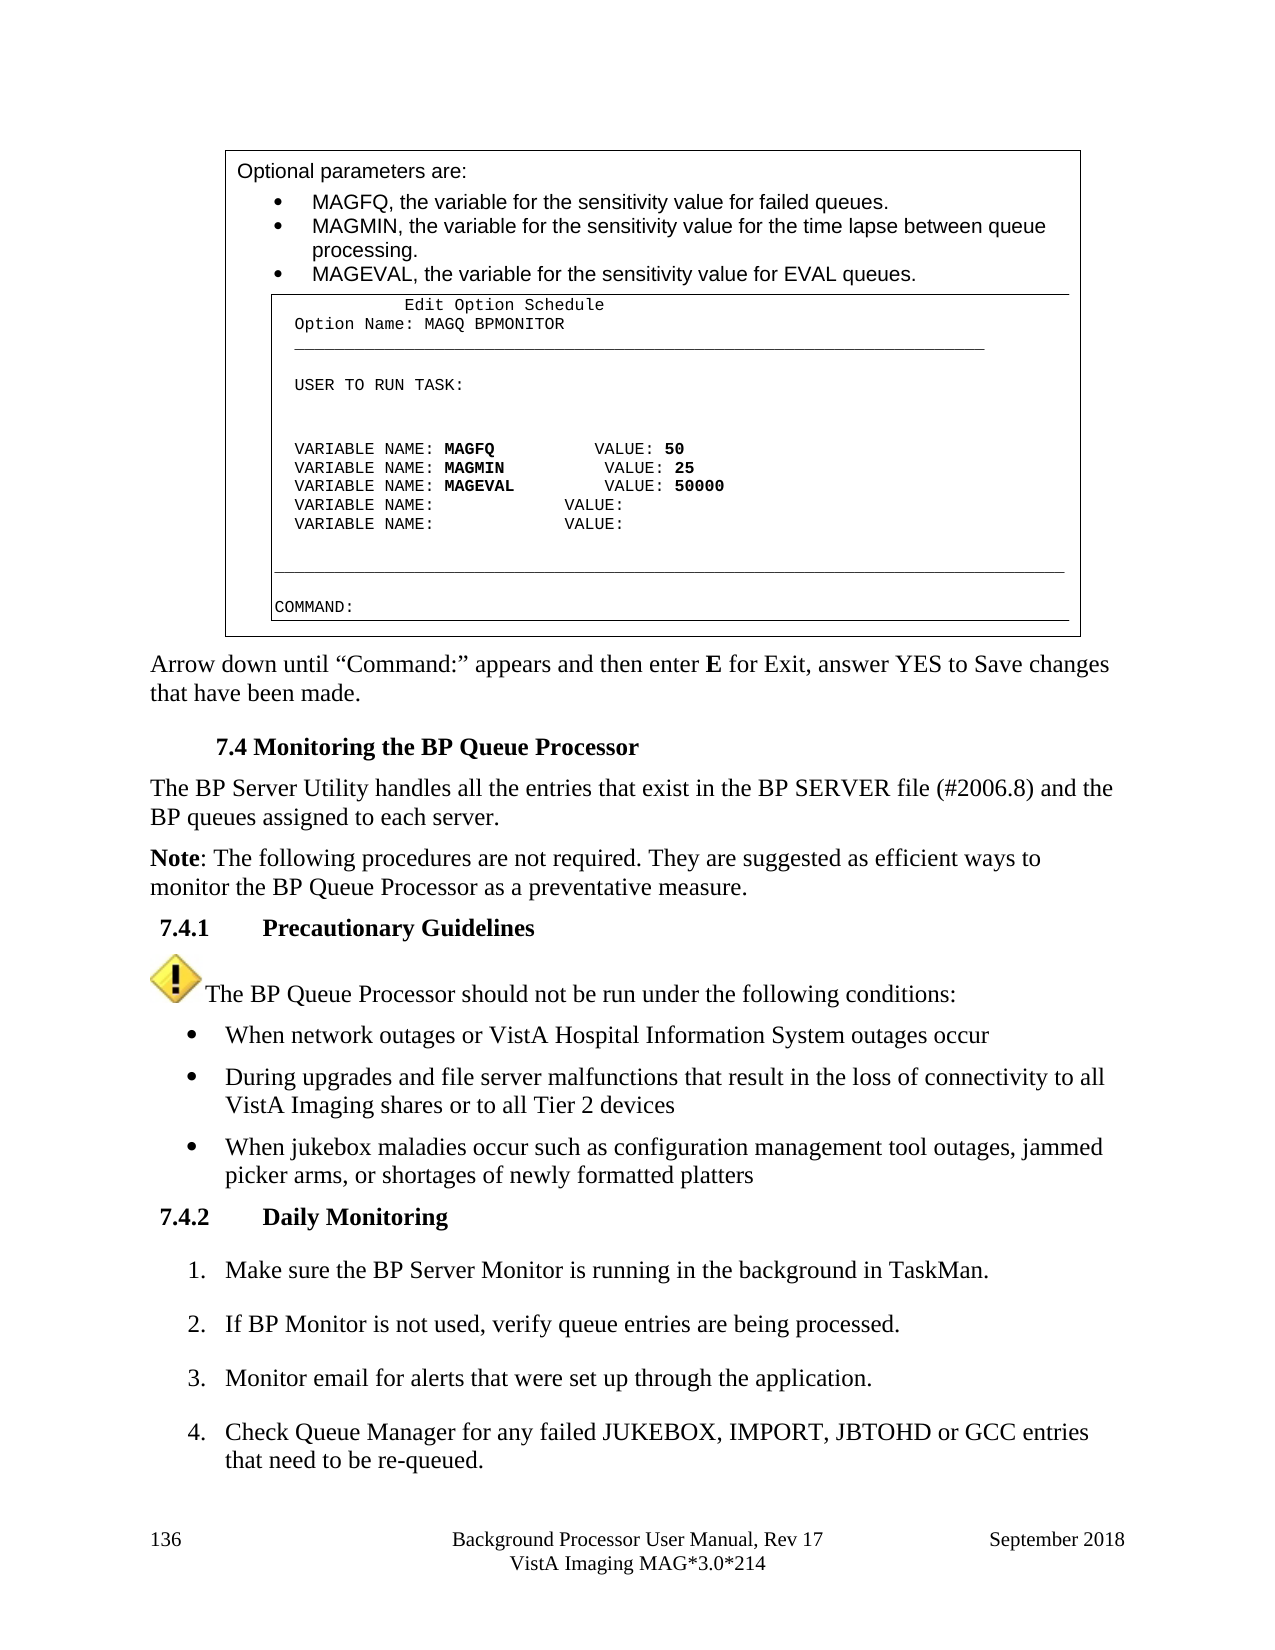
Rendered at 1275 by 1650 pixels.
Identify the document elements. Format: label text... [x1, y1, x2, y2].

subtitle Precautionary Guidelines [159, 913, 1125, 942]
list Monitor email for alerts that were set up through the application. [187, 1363, 1125, 1392]
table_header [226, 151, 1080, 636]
text The BP Queue Processor should not be run under the following conditions: [150, 954, 1125, 1008]
subtitle Monitoring the BP Queue Processor [216, 732, 1125, 761]
subtitle Daily Monitoring [159, 1202, 1125, 1231]
text The BP Server Utility handles all the entries that exist in the BP SERVER file (#2006.8) and the BP queues assigned to each server. [150, 773, 1125, 831]
list During upgrades and file server malfunctions that result in the loss of connectivity to all VistA Imaging shares or to all Tier 2 devices [187, 1062, 1125, 1119]
list Check Queue Manager for any failed JUKEBOX, IMPORT, JBTOHD or GCC entries that need to be re-queued. [187, 1417, 1125, 1474]
list If BP Monitor is not used, verify queue entries are being processed. [187, 1309, 1125, 1338]
list Make sure the BP Server Monitor is running in the background in TaskMan. [187, 1256, 1125, 1284]
text Note: The following procedures are not required. They are suggested as efficient ways to monitor the BP Queue Processor as a preventative measure. [150, 843, 1125, 901]
list When network outages or VistA Hospital Information System outages occur [187, 1021, 1125, 1049]
list When jukebox maladies occur such as configuration management tool outages, jammed picker arms, or shortages of newly formatted platters [187, 1132, 1125, 1189]
text Arrow down until “Command:” appears and then enter E for Exit, answer YES to Save changes that have been made. [150, 649, 1125, 707]
